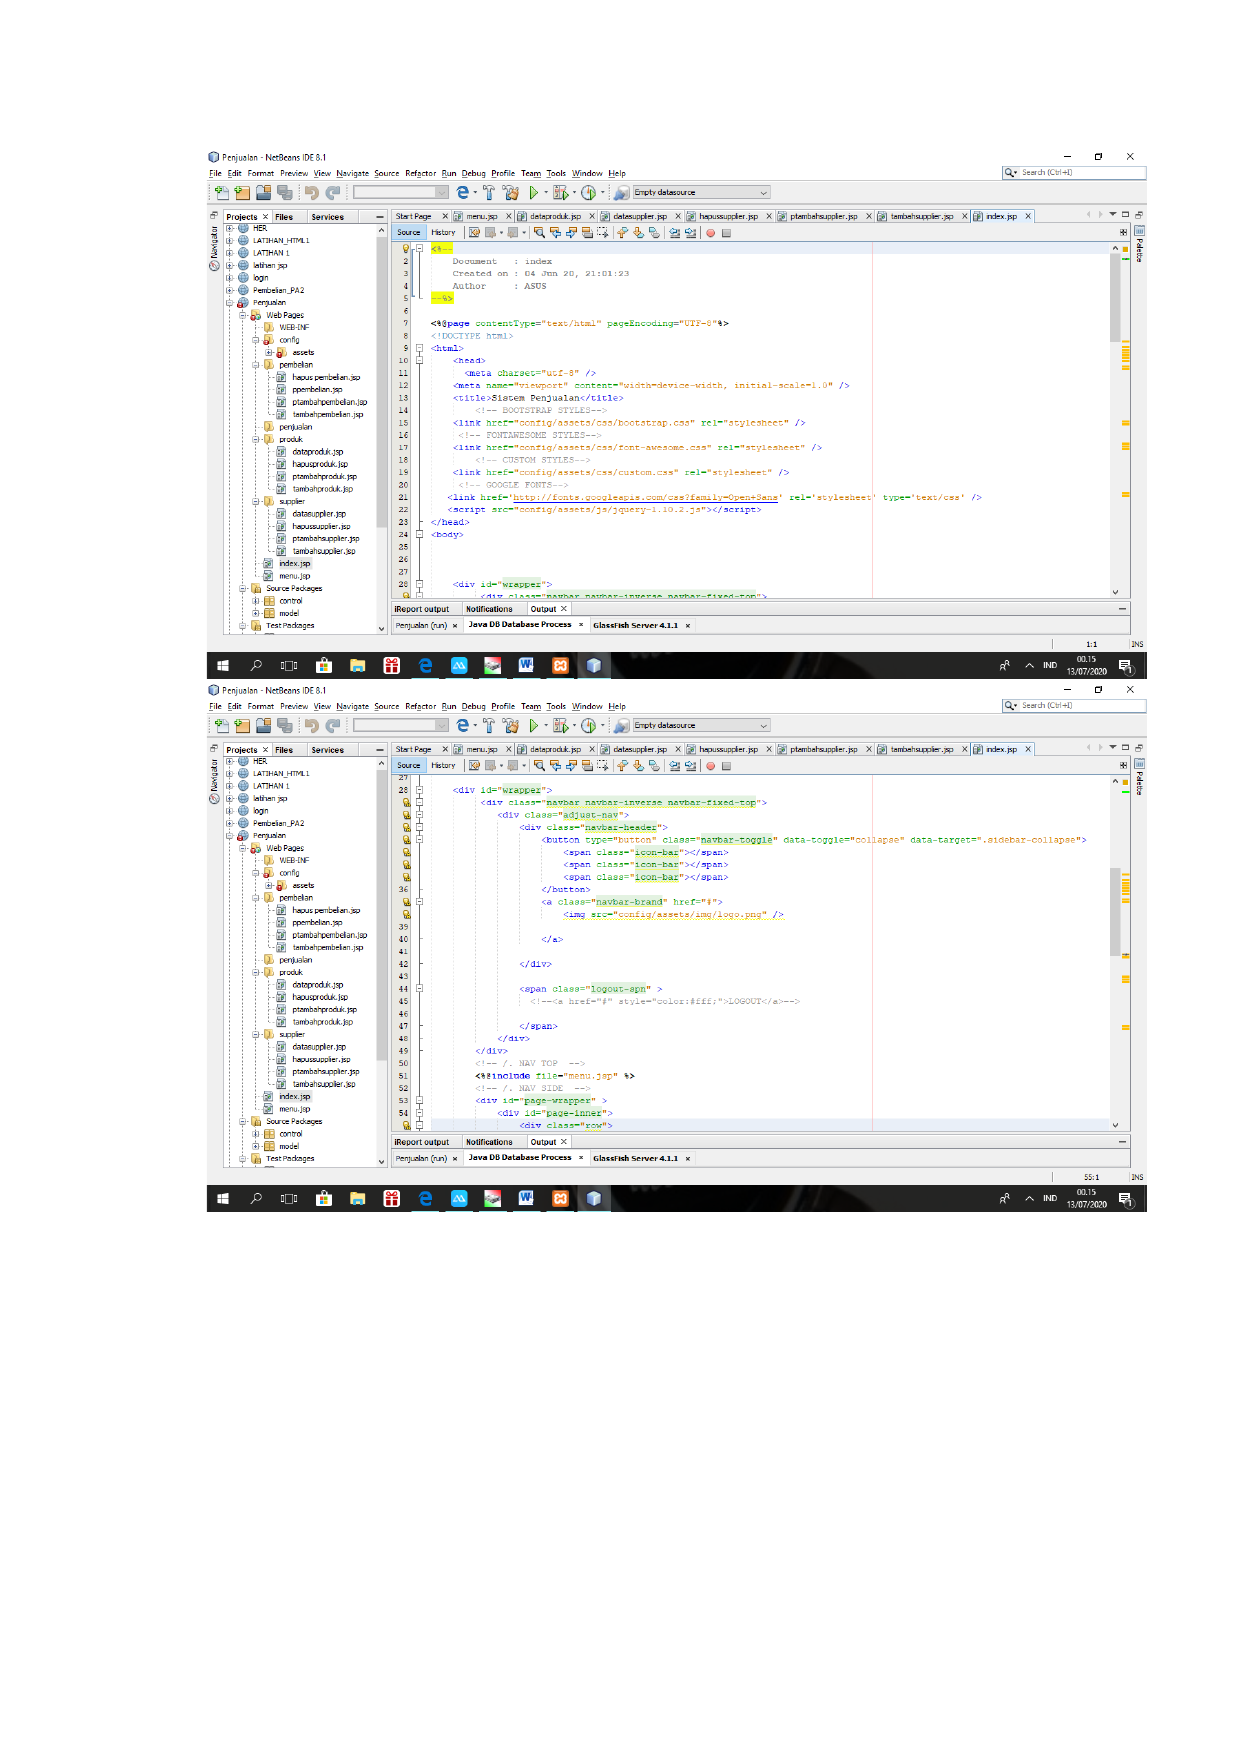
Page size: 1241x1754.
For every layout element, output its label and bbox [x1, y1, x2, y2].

picture [206, 682, 1147, 1212]
picture [206, 150, 1147, 679]
